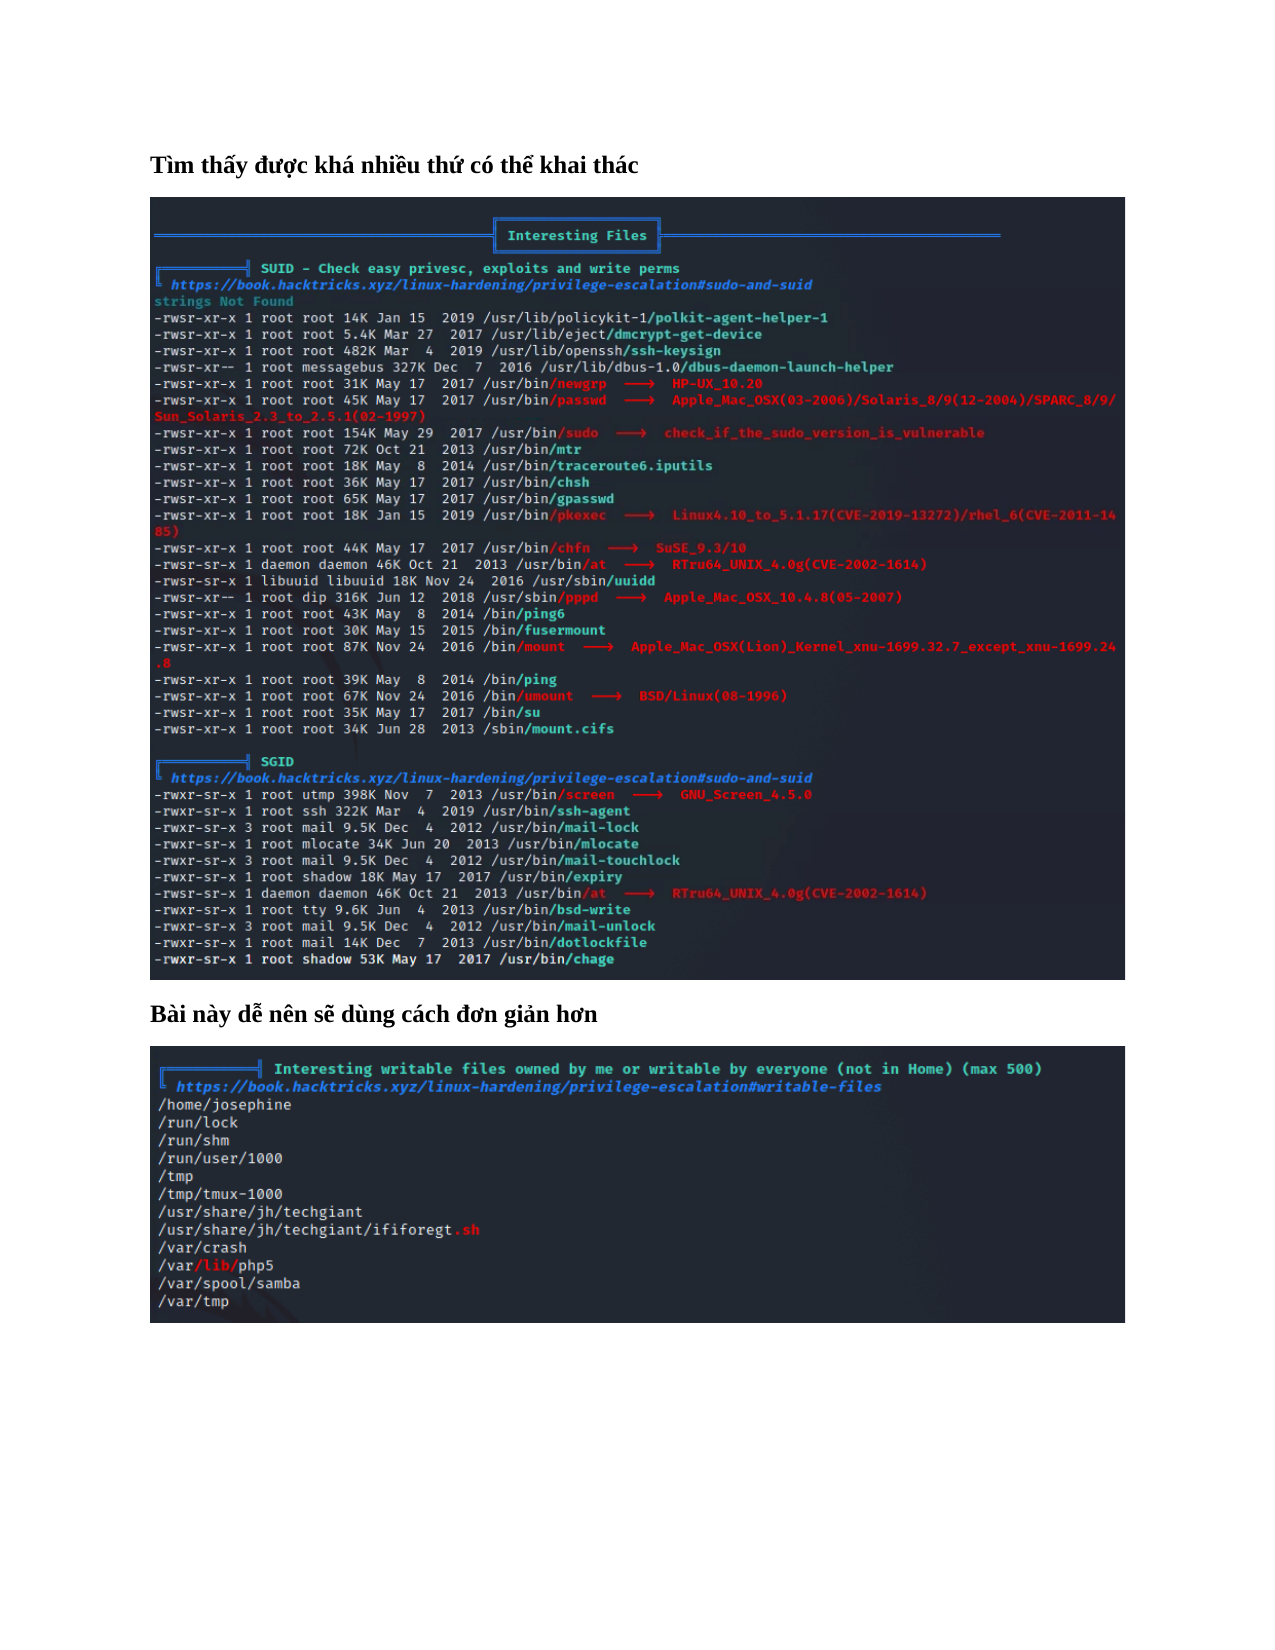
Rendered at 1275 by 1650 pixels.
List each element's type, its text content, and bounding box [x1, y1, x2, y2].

text Bài này dễ nên sẽ dùng cách đơn giản hơn [150, 999, 1125, 1027]
picture [150, 1046, 1125, 1323]
text Tìm thấy được khá nhiều thứ có thể khai thác [150, 150, 1125, 179]
picture [150, 197, 1125, 980]
